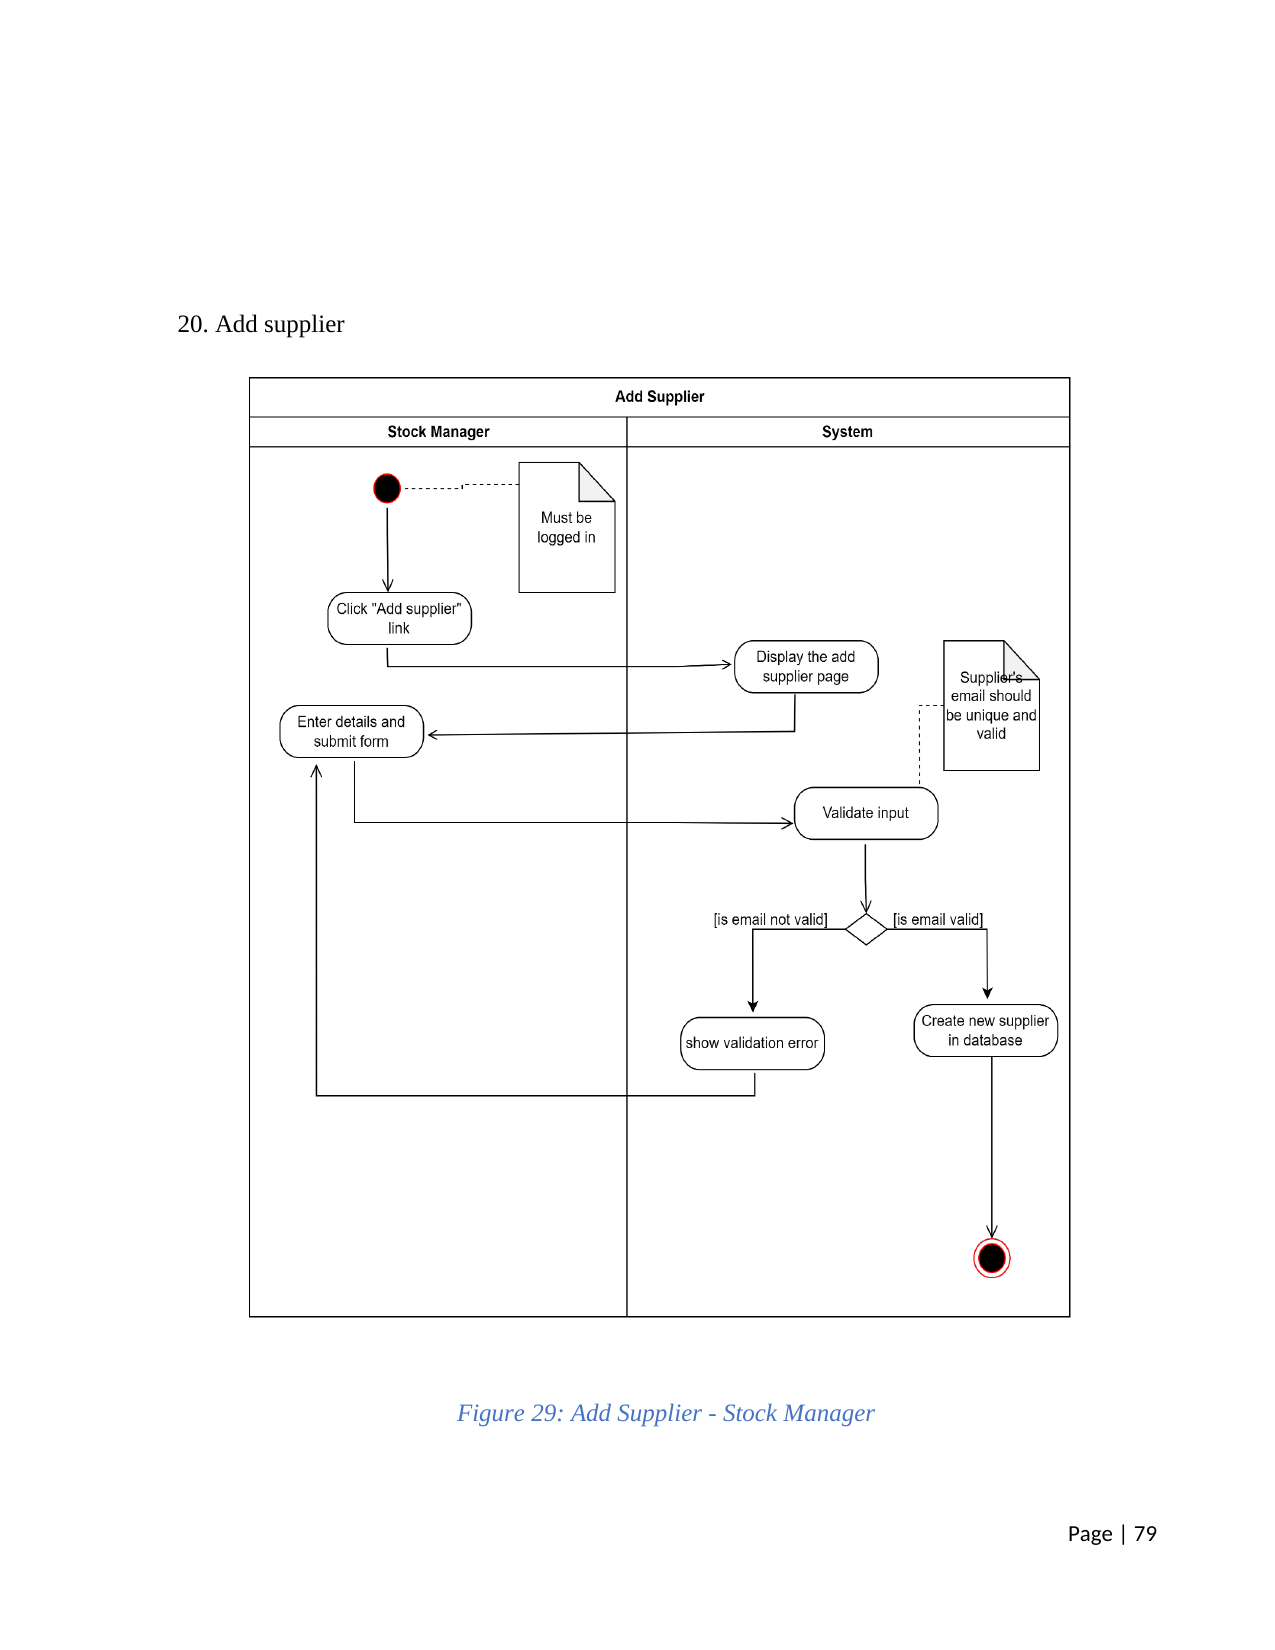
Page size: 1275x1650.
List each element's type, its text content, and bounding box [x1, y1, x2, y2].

picture [236, 365, 1082, 1330]
text Figure 29: Add Supplier - Stock Manager [177, 1398, 1157, 1427]
list Add supplier [177, 309, 1157, 338]
